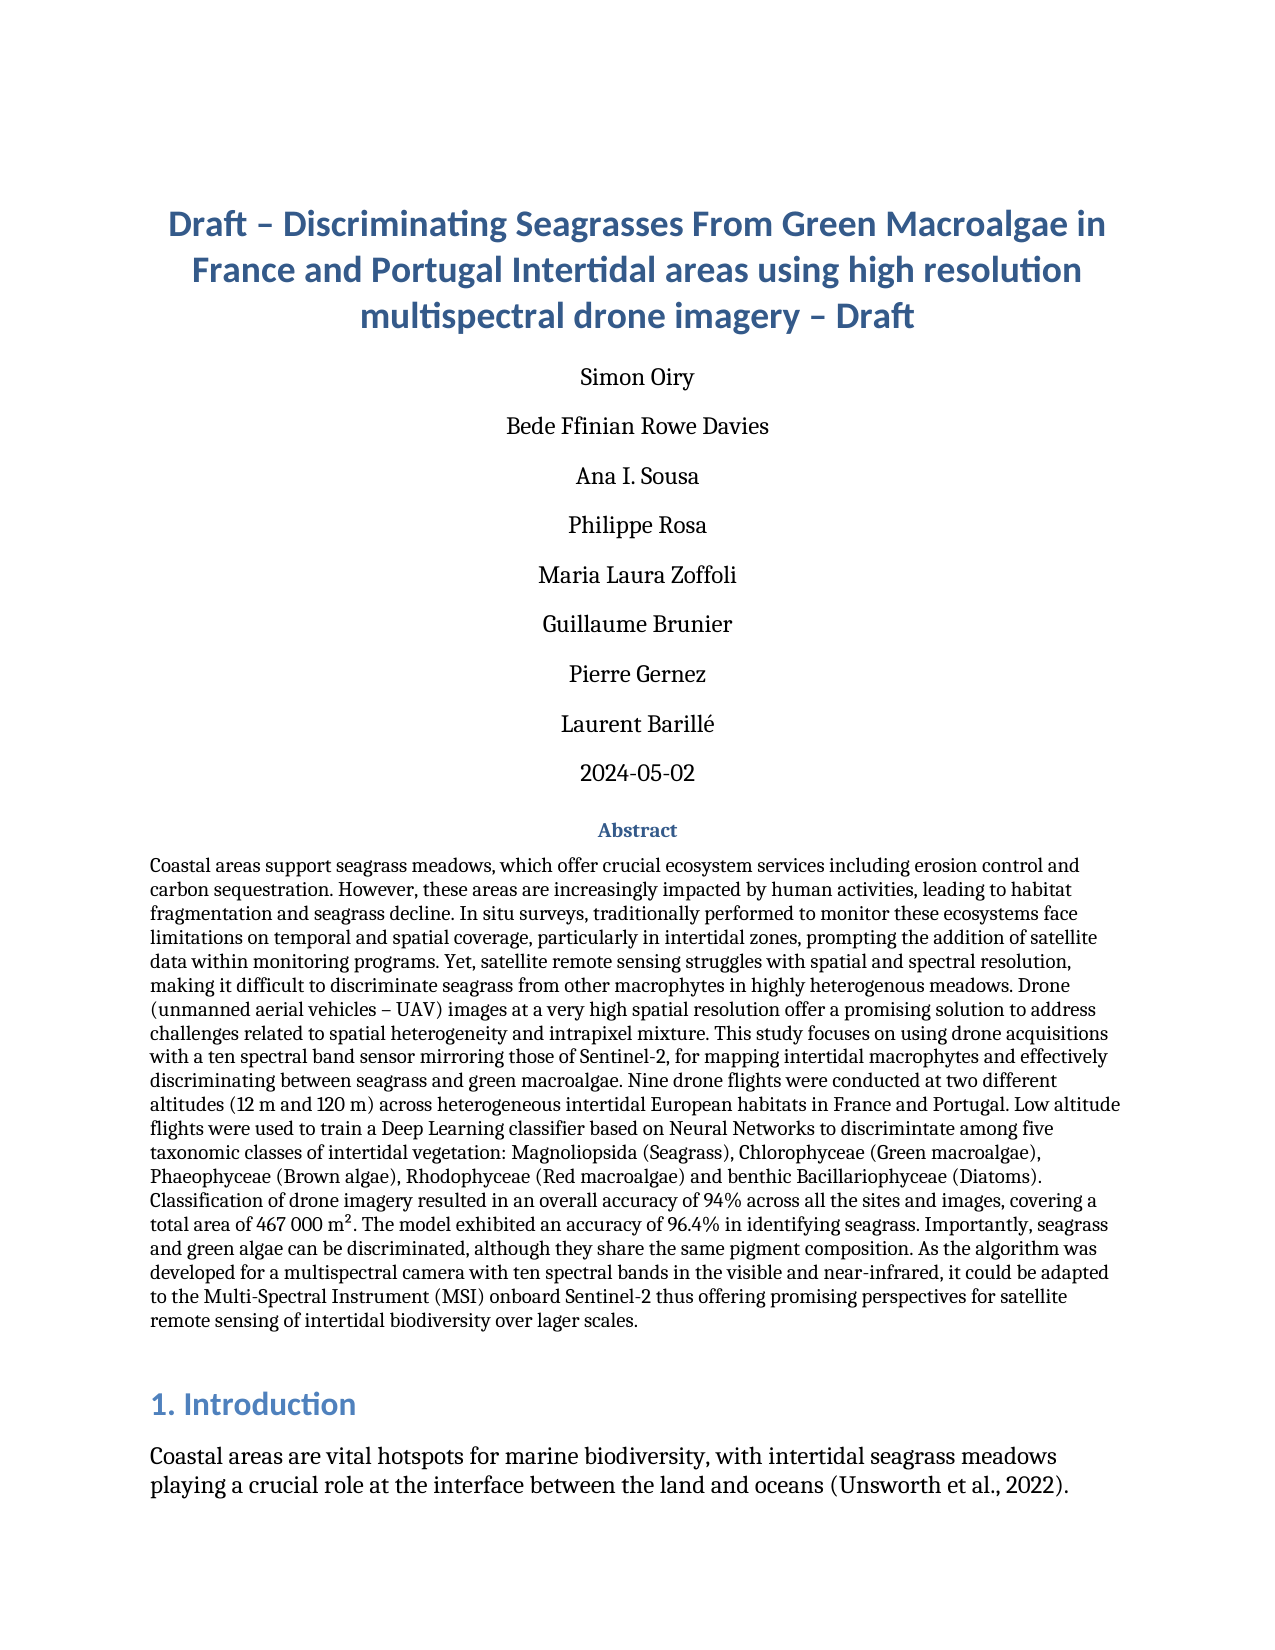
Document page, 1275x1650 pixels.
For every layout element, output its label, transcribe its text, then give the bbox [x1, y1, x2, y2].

text 2024-05-02 [150, 759, 1125, 788]
text Philippe Rosa [150, 511, 1125, 540]
text Maria Laura Zoffoli [150, 561, 1125, 589]
text Pierre Gernez [150, 660, 1125, 689]
text Bede Ffinian Rowe Davies [150, 412, 1125, 441]
subtitle 1. Introduction [150, 1383, 1125, 1423]
title Draft – Discriminating Seagrasses From Green Macroalgae in France and Portugal Intertidal areas using high resolution multispectral drone imagery – Draft [150, 200, 1125, 337]
text Ana I. Sousa [150, 462, 1125, 490]
text Guillaume Brunier [150, 610, 1125, 639]
text Laurent Barillé [150, 709, 1125, 738]
text Coastal areas support seagrass meadows, which offer crucial ecosystem services including erosion control and carbon sequestration. However, these areas are increasingly impacted by human activities, leading to habitat fragmentation and seagrass decline. In situ surveys, traditionally performed to monitor these ecosystems face limitations on temporal and spatial coverage, particularly in intertidal zones, prompting the addition of satellite data within monitoring programs. Yet, satellite remote sensing struggles with spatial and spectral resolution, making it difficult to discriminate seagrass from other macrophytes in highly heterogenous meadows. Drone (unmanned aerial vehicles – UAV) images at a very high spatial resolution offer a promising solution to address challenges related to spatial heterogeneity and intrapixel mixture. This study focuses on using drone acquisitions with a ten spectral band sensor mirroring those of Sentinel-2, for mapping intertidal macrophytes and effectively discriminating between seagrass and green macroalgae. Nine drone flights were conducted at two different altitudes (12 m and 120 m) across heterogeneous intertidal European habitats in France and Portugal. Low altitude flights were used to train a Deep Learning classifier based on Neural Networks to discrimintate among five taxonomic classes of intertidal vegetation: Magnoliopsida (Seagrass), Chlorophyceae (Green macroalgae), Phaeophyceae (Brown algae), Rhodophyceae (Red macroalgae) and benthic Bacillariophyceae (Diatoms). Classification of drone imagery resulted in an overall accuracy of 94% across all the sites and images, covering a total area of 467 000 m². The model exhibited an accuracy of 96.4% in identifying seagrass. Importantly, seagrass and green algae can be discriminated, although they share the same pigment composition. As the algorithm was developed for a multispectral camera with ten spectral bands in the visible and near-infrared, it could be adapted to the Multi-Spectral Instrument (MSI) onboard Sentinel-2 thus offering promising perspectives for satellite remote sensing of intertidal biodiversity over lager scales. [150, 853, 1125, 1333]
title Abstract [150, 819, 1125, 843]
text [150, 1442, 1125, 1500]
text Simon Oiry [150, 362, 1125, 391]
